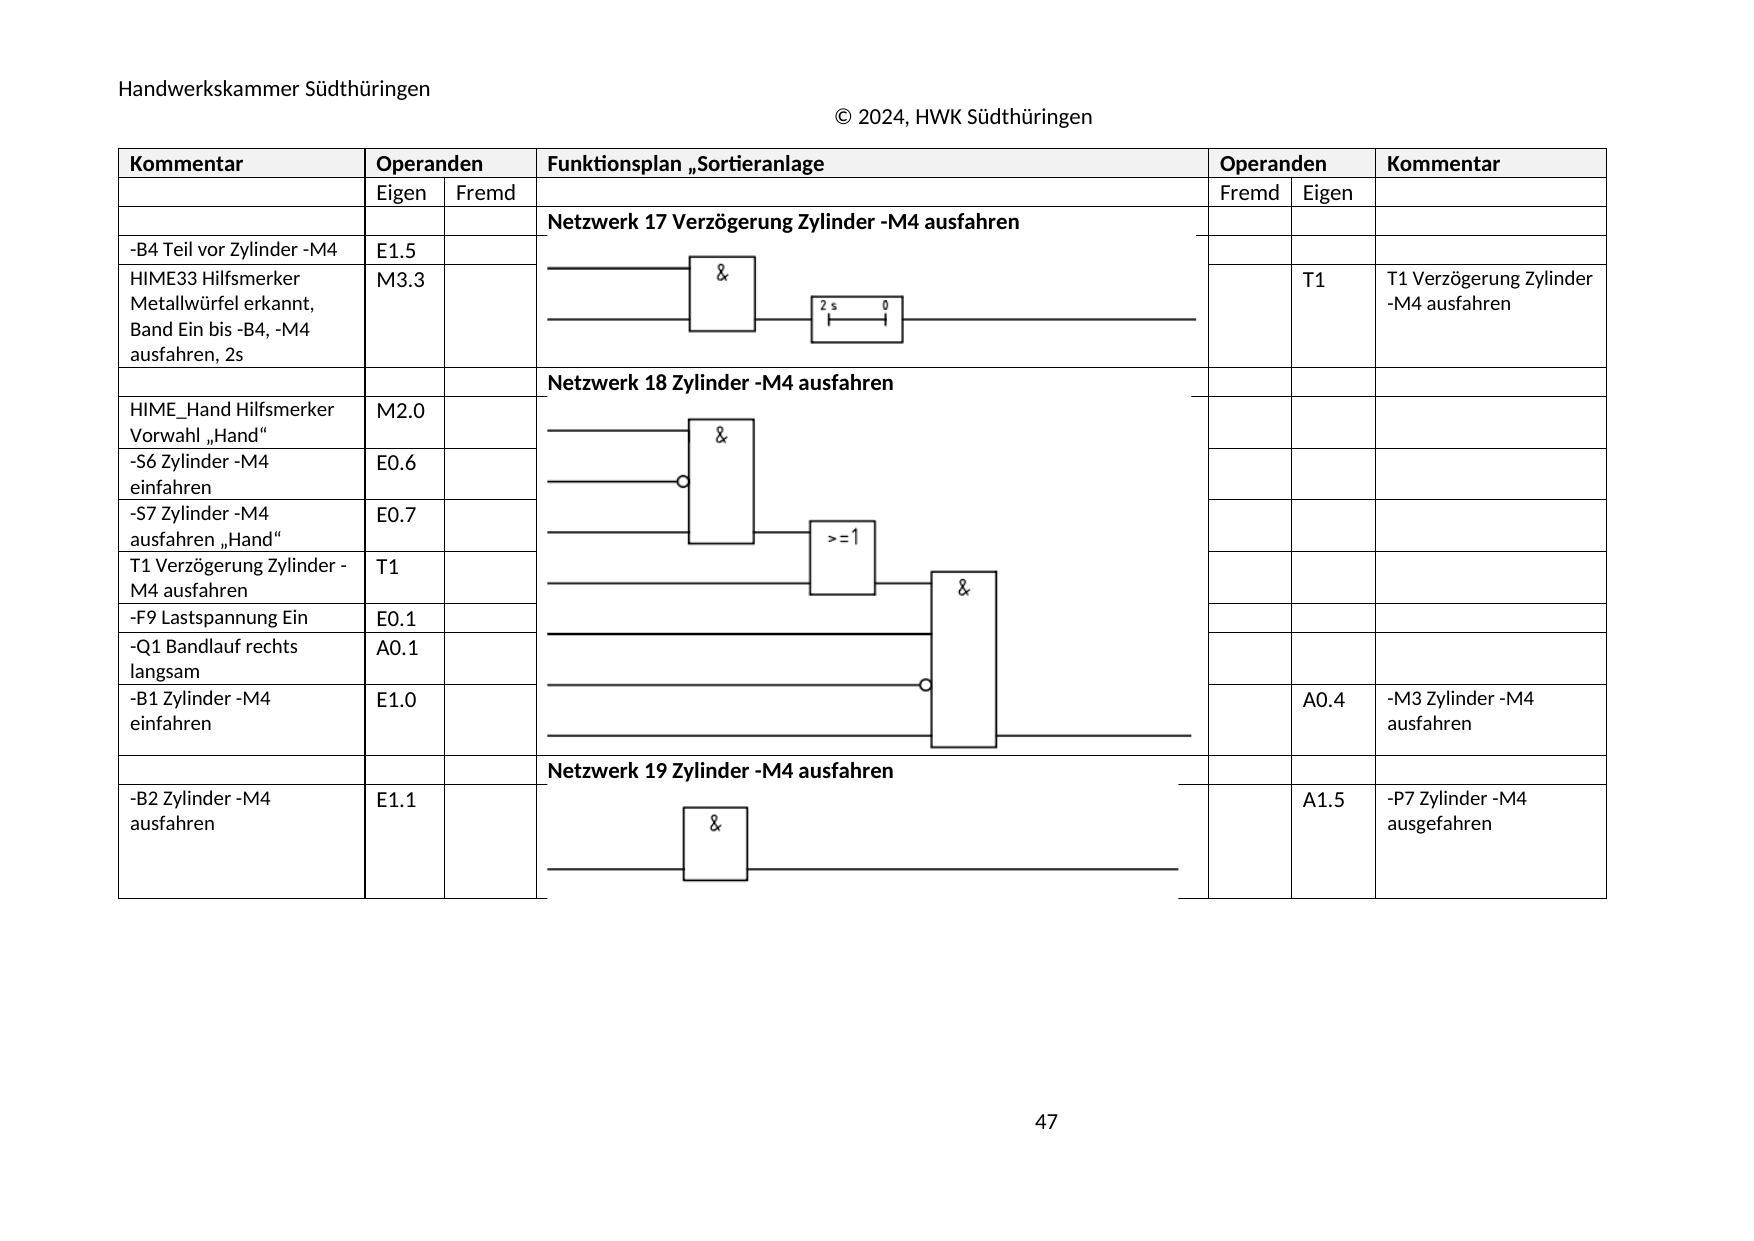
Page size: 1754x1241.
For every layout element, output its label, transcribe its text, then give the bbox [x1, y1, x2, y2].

table_cell [1292, 397, 1375, 447]
table_cell [445, 685, 536, 755]
table_cell [1292, 368, 1375, 396]
table_cell [537, 178, 1208, 206]
table_cell [445, 449, 536, 499]
table_cell E0.7 [366, 500, 444, 551]
table_cell [366, 368, 444, 396]
table_cell -S7 Zylinder -M4 ausfahren „Hand“ [119, 500, 364, 551]
table_cell Eigen [366, 178, 444, 206]
table_cell [445, 604, 536, 632]
table_cell [1179, 785, 1208, 898]
table_cell [1292, 604, 1375, 632]
table_header Funktionsplan „Sortieranlage [537, 149, 1208, 177]
table_cell [1376, 397, 1606, 447]
table_cell T1 Verzögerung Zylinder -M4 ausfahren [1376, 265, 1606, 367]
picture [547, 396, 1192, 755]
table_cell [537, 236, 1208, 367]
table_cell [1376, 756, 1606, 784]
table_cell -B2 Zylinder -M4 ausfahren [119, 785, 364, 898]
table_cell [1209, 685, 1291, 755]
table_cell [1209, 265, 1291, 367]
table_cell Fremd [1209, 178, 1291, 206]
table_cell [1292, 633, 1375, 684]
table_cell [1209, 397, 1291, 447]
table_header Kommentar [1376, 149, 1606, 177]
table_cell T1 Verzögerung Zylinder -M4 ausfahren [119, 552, 364, 603]
table_cell M2.0 [366, 397, 444, 447]
table_cell Netzwerk 18 Zylinder -M4 ausfahren [537, 368, 1208, 396]
table_cell -M3 Zylinder -M4 ausfahren [1376, 685, 1606, 755]
table_cell [445, 236, 536, 264]
table_cell [366, 207, 444, 235]
table_cell [445, 633, 536, 684]
table_cell [445, 552, 536, 603]
table_cell E1.5 [366, 236, 444, 264]
table_cell -B4 Teil vor Zylinder -M4 [119, 236, 364, 264]
picture [547, 784, 1179, 899]
table_header Operanden [366, 149, 536, 177]
table_cell -S6 Zylinder -M4 einfahren [119, 449, 364, 499]
table_cell M3.3 [366, 265, 444, 367]
table_cell [1209, 368, 1291, 396]
table_cell -P7 Zylinder -M4 ausgefahren [1376, 785, 1606, 898]
table_cell [366, 756, 444, 784]
table_cell [445, 500, 536, 551]
table_cell Fremd [445, 178, 536, 206]
table_cell [1209, 449, 1291, 499]
table_cell [1209, 207, 1291, 235]
table_cell A1.5 [1292, 785, 1375, 898]
table_cell Netzwerk 19 Zylinder -M4 ausfahren [537, 756, 1208, 784]
table_cell [1209, 604, 1291, 632]
table_cell T1 [1292, 265, 1375, 367]
table_cell E1.1 [366, 785, 444, 898]
table_cell [119, 207, 364, 235]
table_cell HIME_Hand Hilfsmerker Vorwahl „Hand“ [119, 397, 364, 447]
table_cell [445, 368, 536, 396]
table_cell [445, 265, 536, 367]
table_cell [1292, 236, 1375, 264]
table_cell [445, 397, 536, 447]
table_cell -B1 Zylinder -M4 einfahren [119, 685, 364, 755]
table_cell [1376, 368, 1606, 396]
table_cell [119, 756, 364, 784]
table_cell A0.1 [366, 633, 444, 684]
table_cell [1209, 785, 1291, 898]
table_cell [1292, 552, 1375, 603]
table_cell [1209, 633, 1291, 684]
table_cell Eigen [1292, 178, 1375, 206]
table_cell [1376, 207, 1606, 235]
table_cell [1376, 449, 1606, 499]
picture [547, 235, 1197, 363]
table_cell Netzwerk 17 Verzögerung Zylinder -M4 ausfahren [537, 207, 1208, 235]
table_cell [1376, 500, 1606, 551]
table_cell [1376, 633, 1606, 684]
table_cell -F9 Lastspannung Ein [119, 604, 364, 632]
table_cell [445, 785, 536, 898]
table_cell [1192, 397, 1208, 755]
table_cell [1376, 236, 1606, 264]
table_cell [119, 178, 364, 206]
table_header Operanden [1209, 149, 1375, 177]
table_cell [445, 756, 536, 784]
table_cell [119, 368, 364, 396]
table_cell [1209, 236, 1291, 264]
table_cell [1209, 756, 1291, 784]
table_cell [1376, 178, 1606, 206]
table_cell [1209, 552, 1291, 603]
table_cell [537, 397, 547, 755]
table_cell [445, 207, 536, 235]
table_cell [1376, 604, 1606, 632]
table_cell [1292, 449, 1375, 499]
table_cell [1292, 500, 1375, 551]
table_cell [1292, 756, 1375, 784]
table_header Kommentar [119, 149, 364, 177]
table_cell A0.4 [1292, 685, 1375, 755]
table_cell HIME33 Hilfsmerker Metallwürfel erkannt, Band Ein bis -B4, -M4 ausfahren, 2s [119, 265, 364, 367]
table_cell E0.1 [366, 604, 444, 632]
table_cell T1 [366, 552, 444, 603]
table_cell E0.6 [366, 449, 444, 499]
table_cell [1292, 207, 1375, 235]
table_cell -Q1 Bandlauf rechts langsam [119, 633, 364, 684]
table_cell [537, 785, 547, 898]
table_cell E1.0 [366, 685, 444, 755]
table_cell [1376, 552, 1606, 603]
table_cell [1209, 500, 1291, 551]
